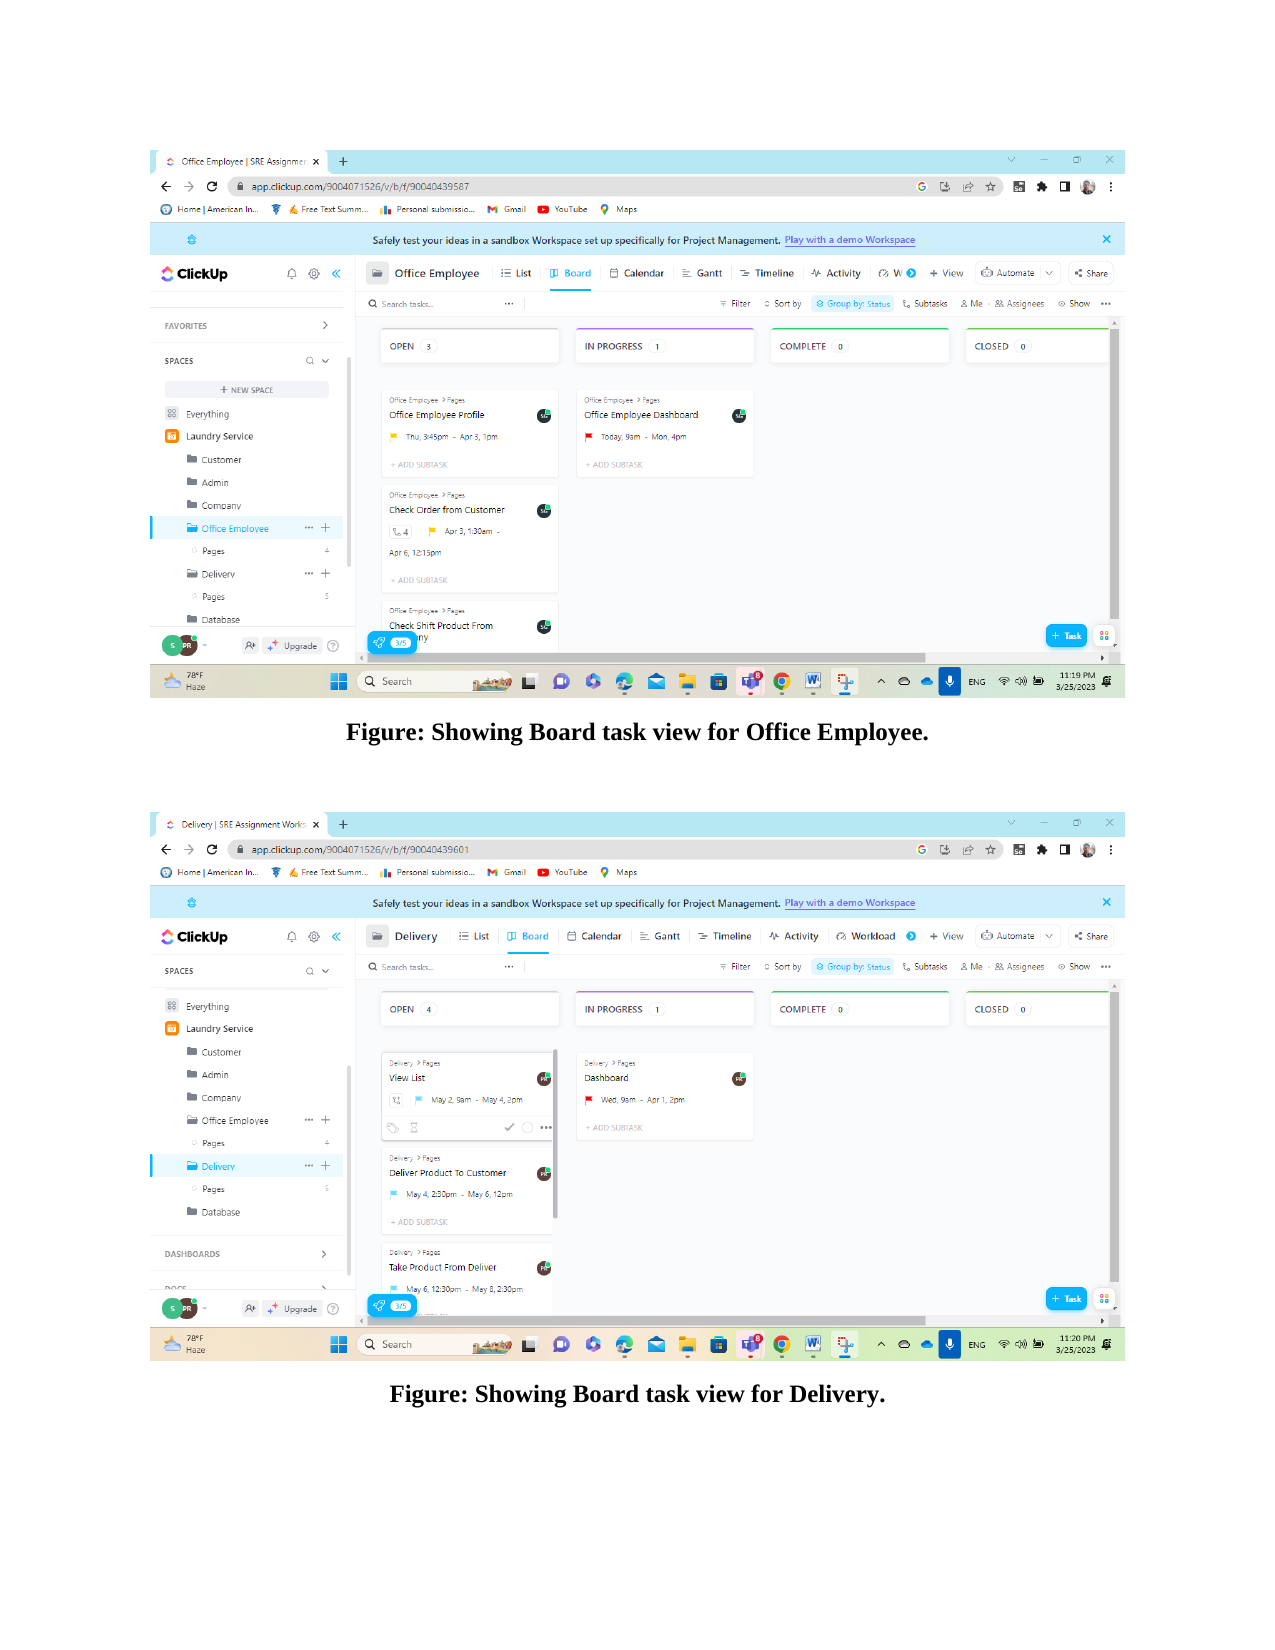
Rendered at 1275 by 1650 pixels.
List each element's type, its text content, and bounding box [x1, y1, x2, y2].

text Figure: Showing Board task view for Delivery. [150, 1379, 1125, 1408]
picture [150, 812, 1125, 1361]
text Figure: Showing Board task view for Office Employee. [150, 717, 1125, 746]
picture [150, 150, 1125, 698]
